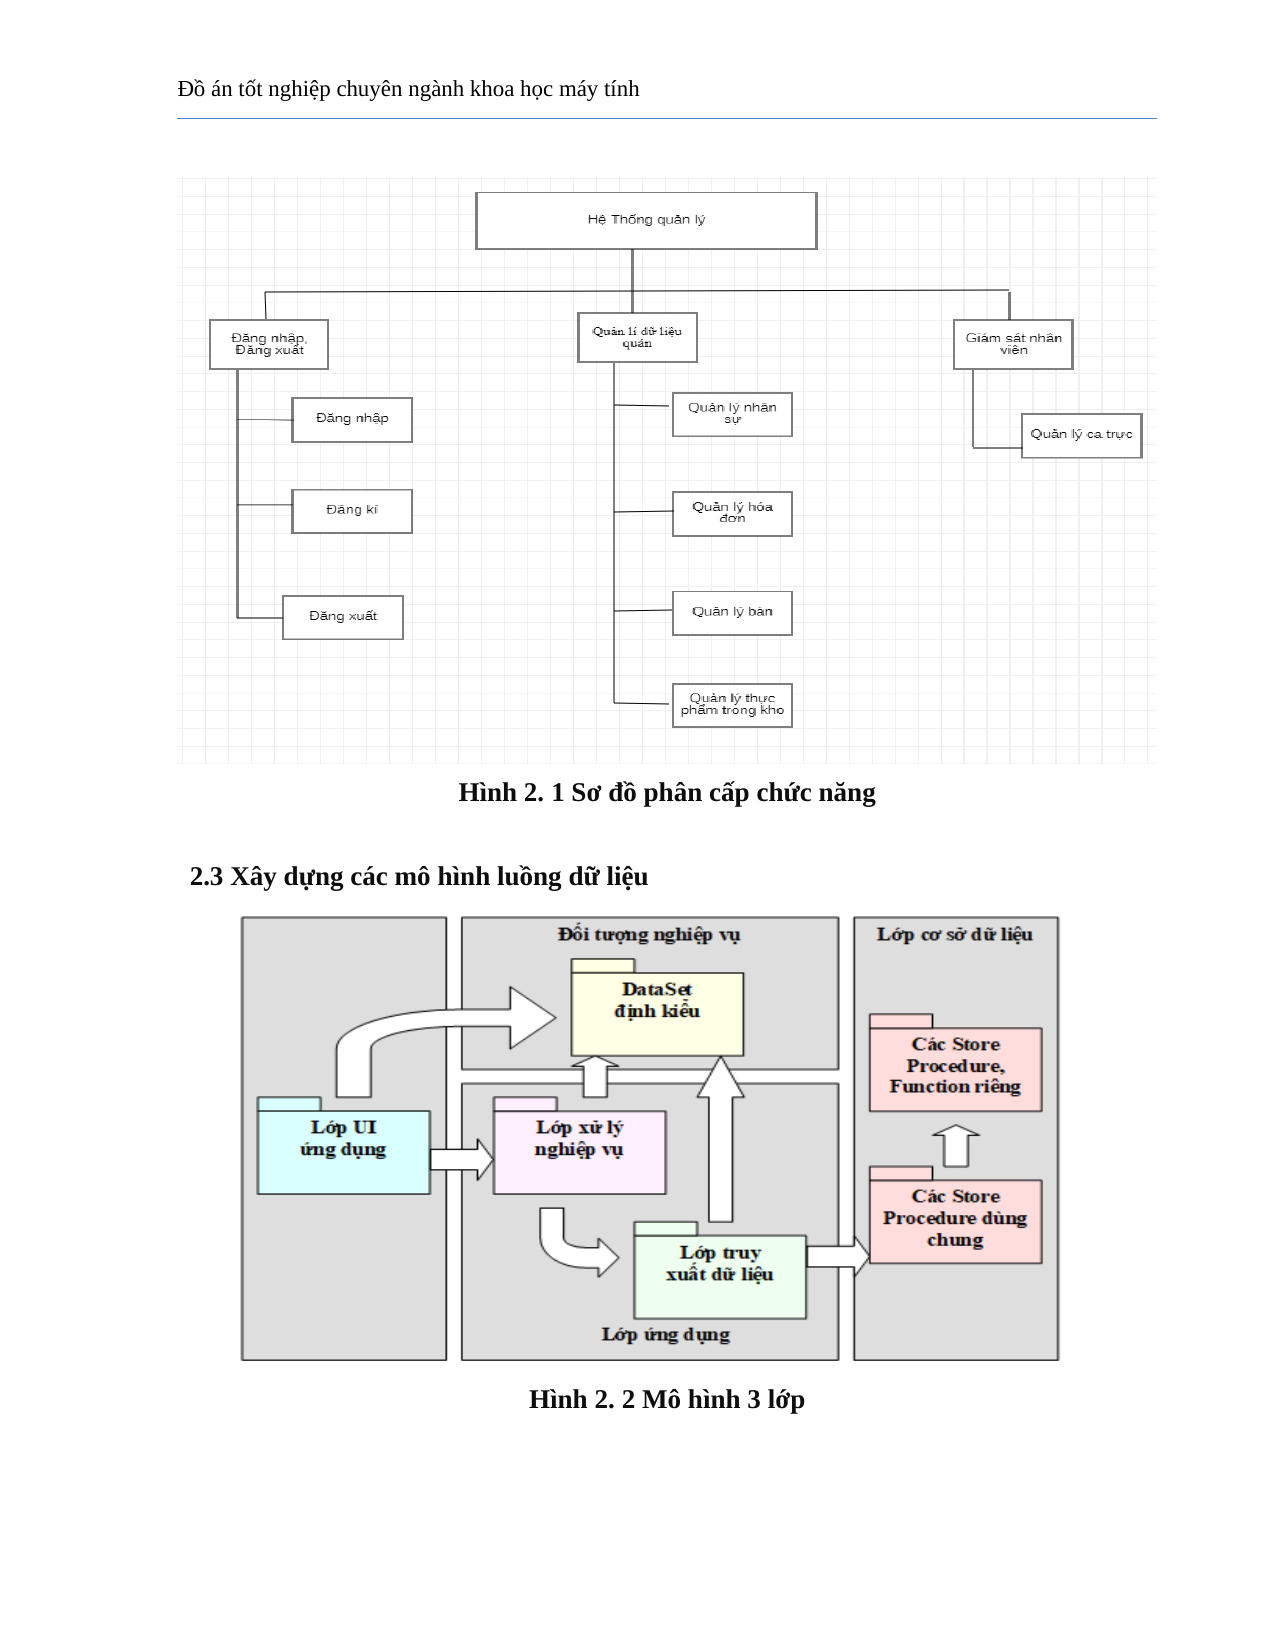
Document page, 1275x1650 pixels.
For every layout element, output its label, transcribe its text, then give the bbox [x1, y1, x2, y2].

text Hình 2. 1 Sơ đồ phân cấp chức năng [177, 777, 1157, 808]
text Hình 2. 2 Mô hình 3 lớp [177, 1384, 1157, 1415]
picture [205, 892, 1129, 1384]
subtitle 2.3 Xây dựng các mô hình luồng dữ liệu [189, 855, 1157, 892]
picture [177, 177, 1157, 764]
